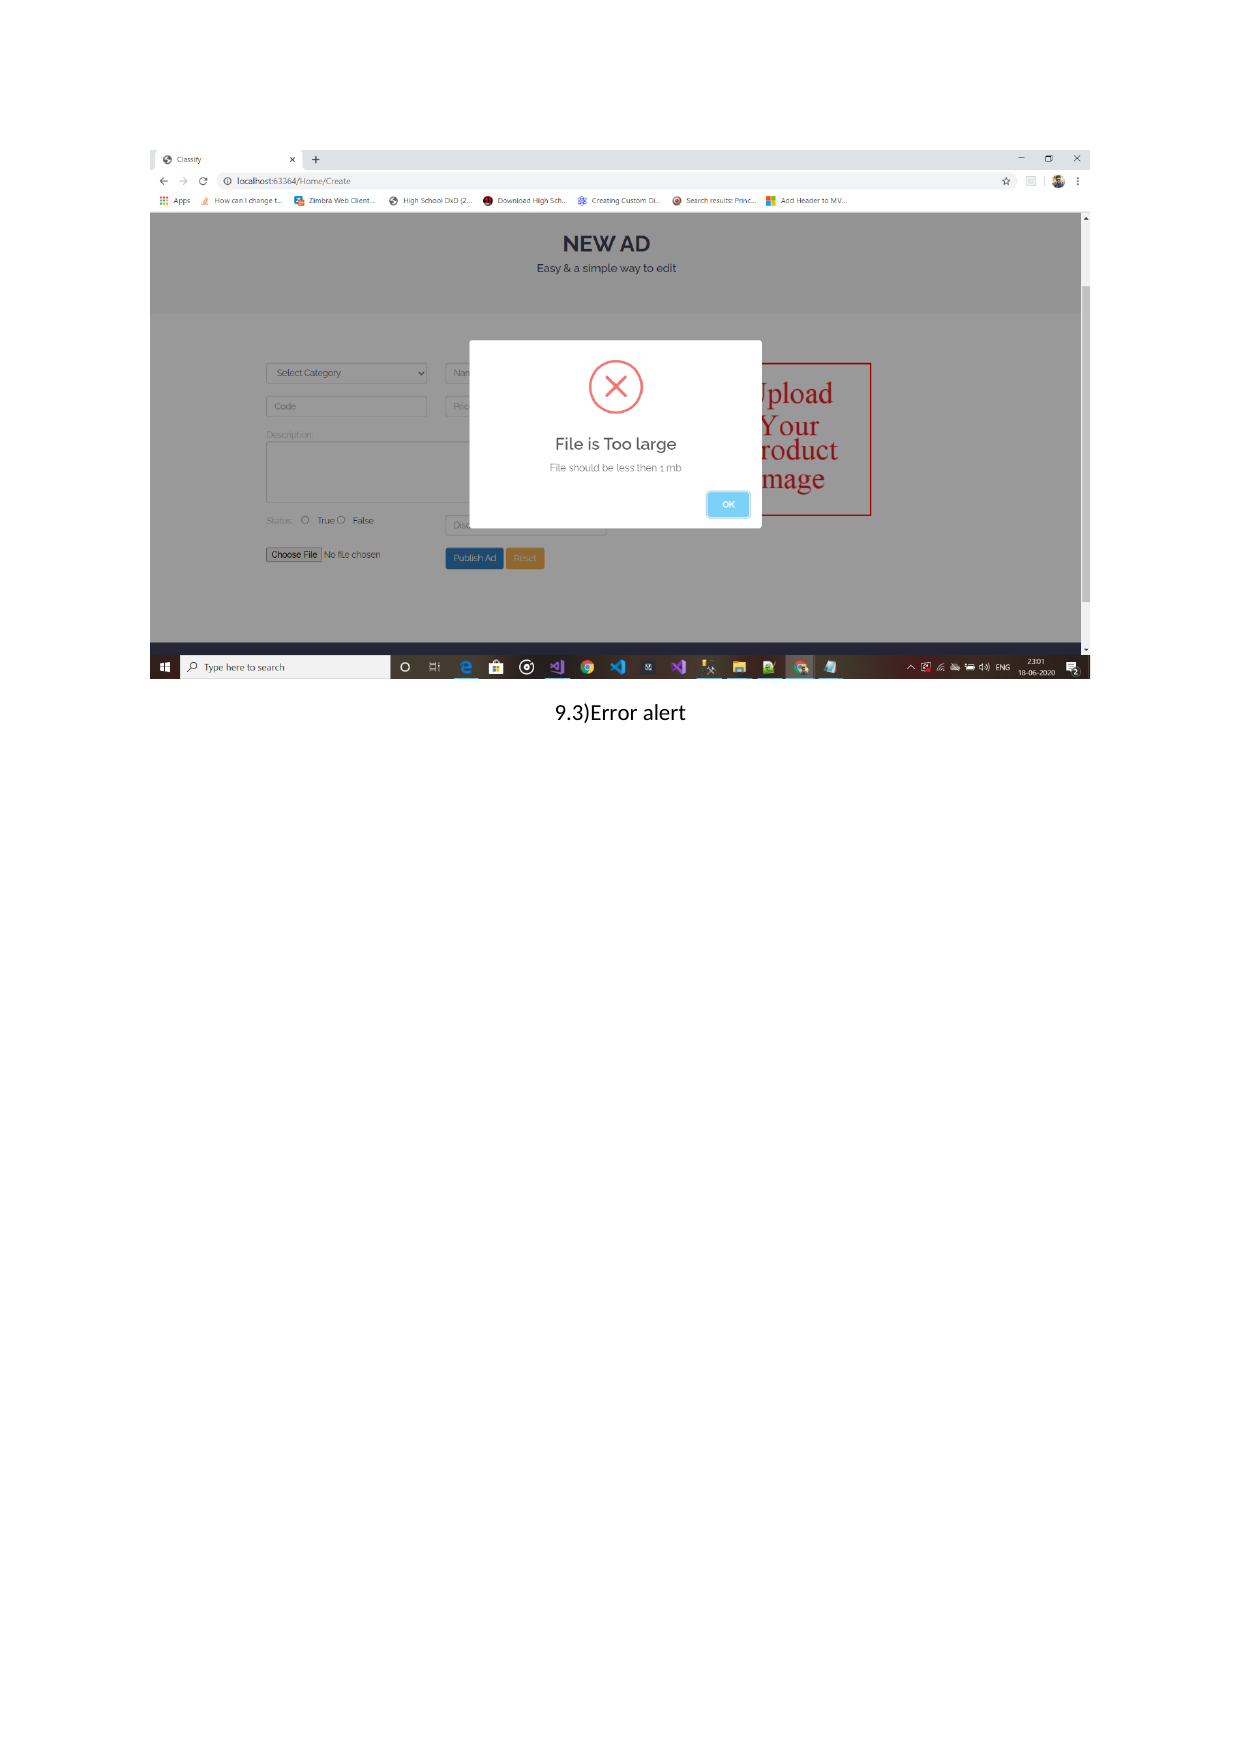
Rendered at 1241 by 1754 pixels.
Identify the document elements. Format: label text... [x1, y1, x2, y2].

text 9.3)Error alert [150, 698, 1090, 726]
picture [150, 150, 1091, 679]
